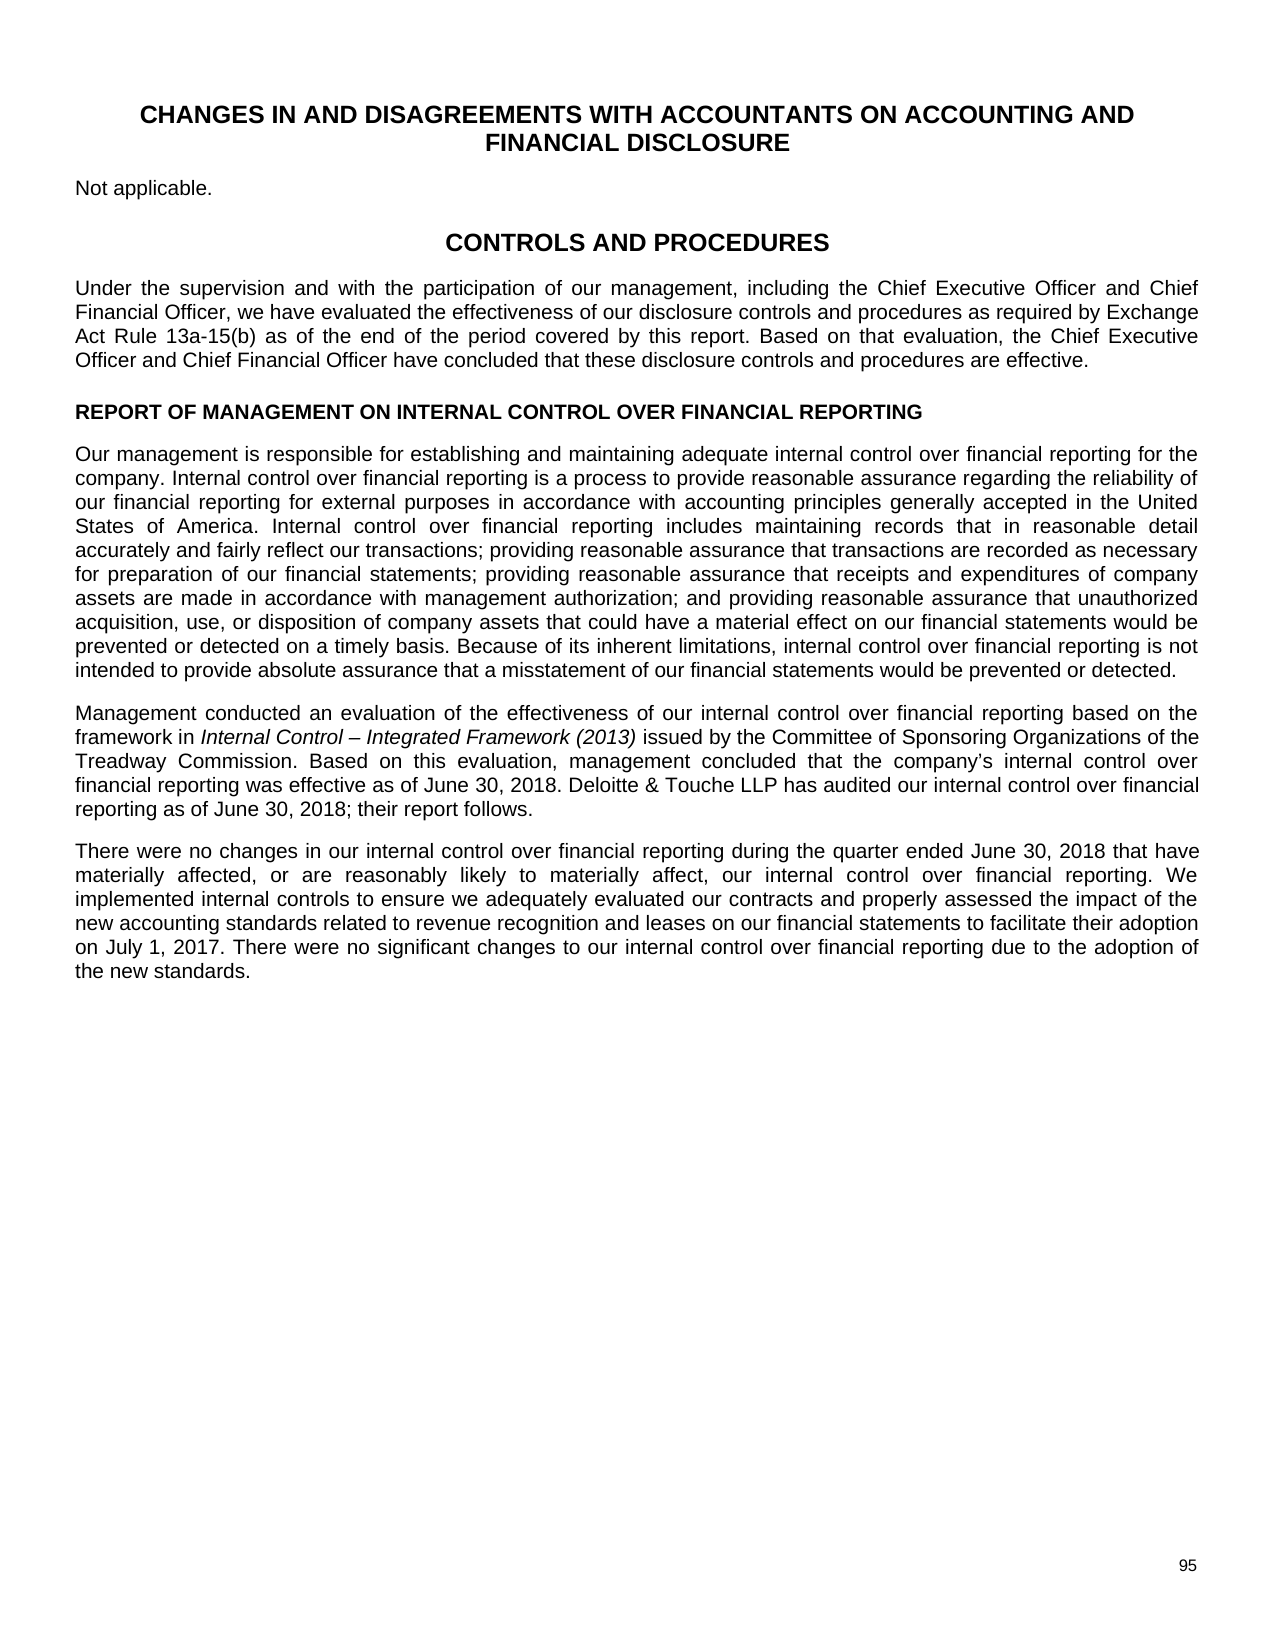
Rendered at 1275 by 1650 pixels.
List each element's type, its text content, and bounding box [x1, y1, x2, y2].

text There were no changes in our internal control over financial reporting during the quarter ended June 30, 2018 that have materially affected, or are reasonably likely to materially affect, our internal control over financial reporting. We implemented internal controls to ensure we adequately evaluated our contracts and properly assessed the impact of the new accounting standards related to revenue recognition and leases on our financial statements to facilitate their adoption on July 1, 2017. There were no significant changes to our internal control over financial reporting due to the adoption of the new standards. [75, 839, 1200, 983]
text Under the supervision and with the participation of our management, including the Chief Executive Officer and Chief Financial Officer, we have evaluated the effectiveness of our disclosure controls and procedures as required by Exchange Act Rule 13a-15(b) as of the end of the period covered by this report. Based on that evaluation, the Chief Executive Officer and Chief Financial Officer have concluded that these disclosure controls and procedures are effective. [75, 276, 1200, 371]
text Not applicable. [75, 176, 1200, 200]
text FINANCIAL DISCLOSURE [75, 128, 1200, 157]
text CHANGES IN AND DISAGREEMENTS WITH ACCOUNTANTS ON ACCOUNTING AND [75, 100, 1200, 128]
text CONTROLS AND PROCEDURES [75, 228, 1200, 257]
text Management conducted an evaluation of the effectiveness of our internal control over financial reporting based on the framework in Internal Control – Integrated Framework (2013) issued by the Committee of Sponsoring Organizations of the Treadway Commission. Based on this evaluation, management concluded that the company’s internal control over financial reporting was effective as of June 30, 2018. Deloitte & Touche LLP has audited our internal control over financial reporting as of June 30, 2018; their report follows. [75, 701, 1200, 820]
text REPORT OF MANAGEMENT ON INTERNAL CONTROL OVER FINANCIAL REPORTING [75, 399, 1200, 423]
text Our management is responsible for establishing and maintaining adequate internal control over financial reporting for the company. Internal control over financial reporting is a process to provide reasonable assurance regarding the reliability of our financial reporting for external purposes in accordance with accounting principles generally accepted in the United States of America. Internal control over financial reporting includes maintaining records that in reasonable detail accurately and fairly reflect our transactions; providing reasonable assurance that transactions are recorded as necessary for preparation of our financial statements; providing reasonable assurance that receipts and expenditures of company assets are made in accordance with management authorization; and providing reasonable assurance that unauthorized acquisition, use, or disposition of company assets that could have a material effect on our financial statements would be prevented or detected on a timely basis. Because of its inherent limitations, internal control over financial reporting is not intended to provide absolute assurance that a misstatement of our financial statements would be prevented or detected. [75, 442, 1200, 682]
